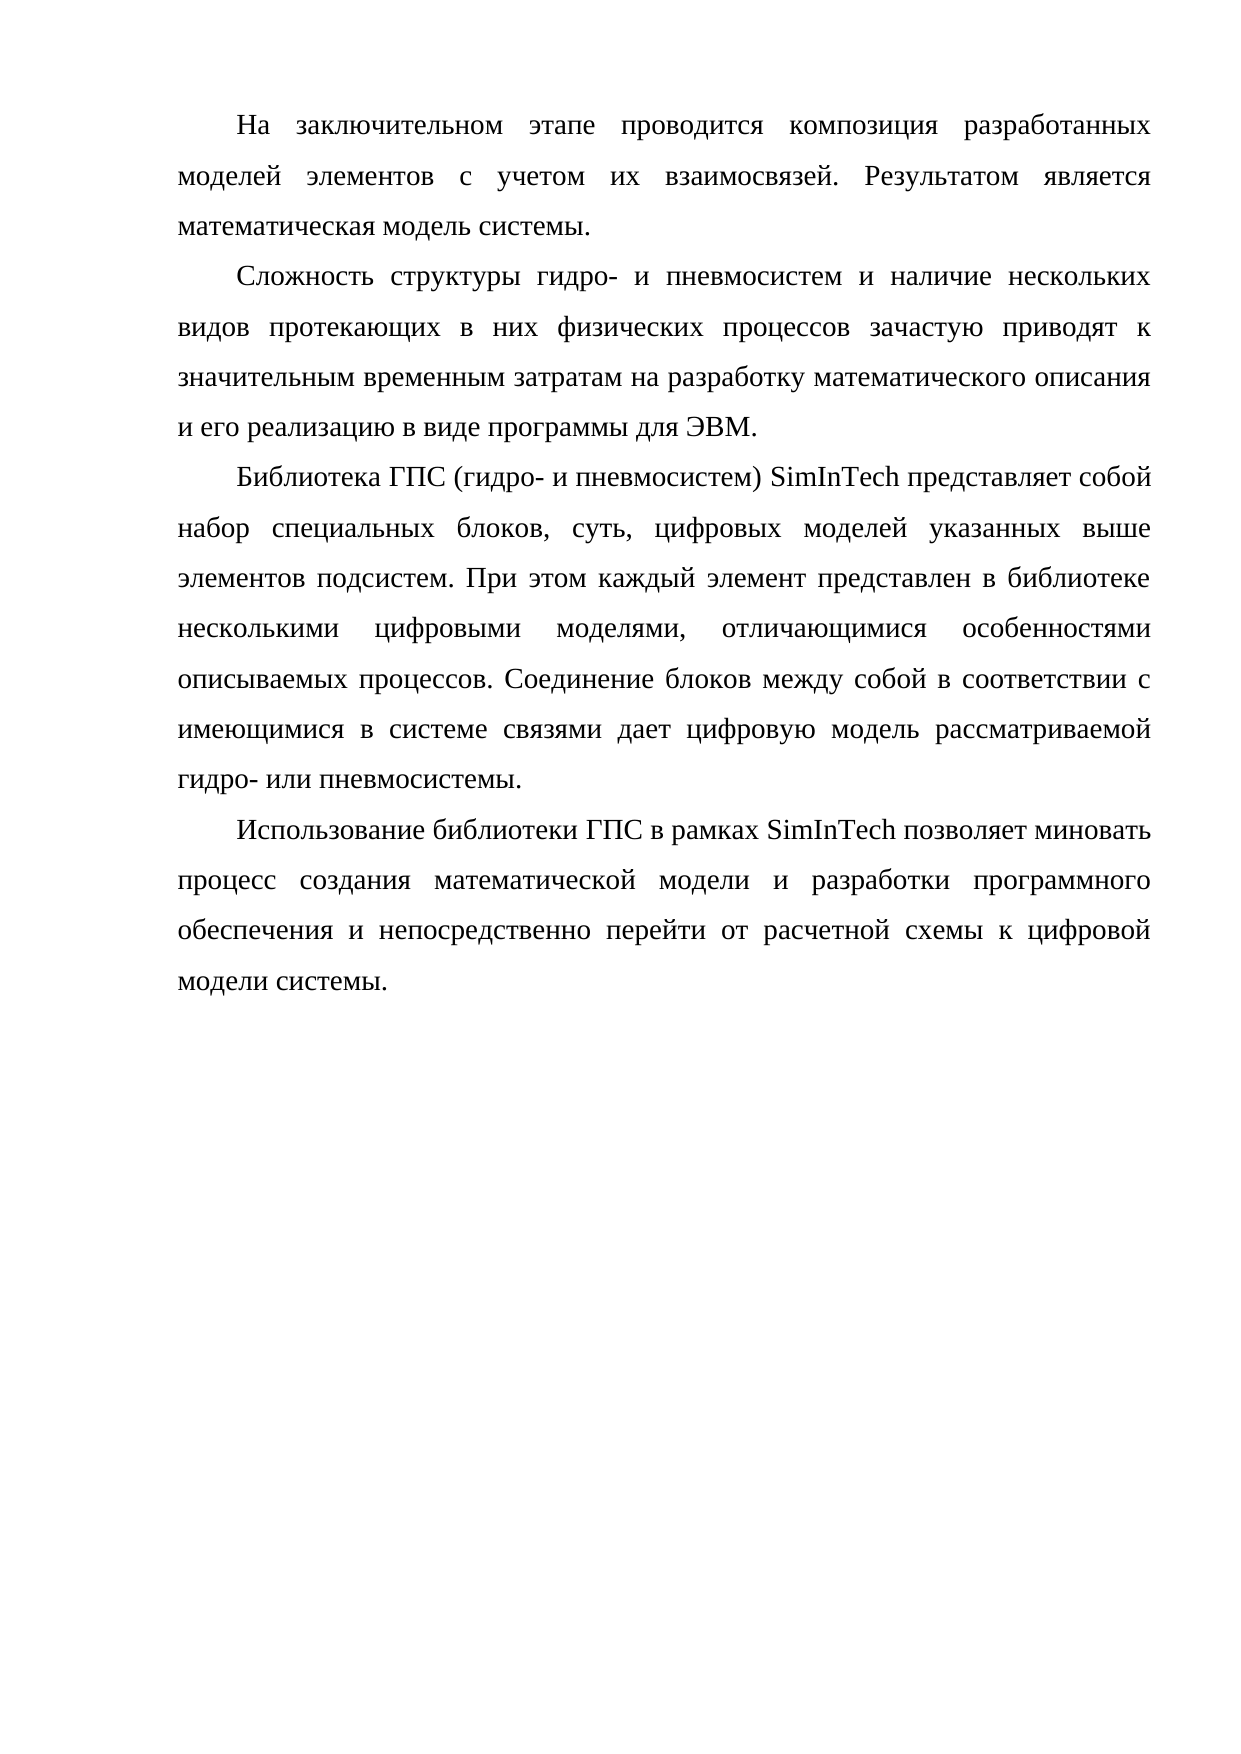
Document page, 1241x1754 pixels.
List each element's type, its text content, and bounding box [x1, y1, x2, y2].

text На заключительном этапе проводится композиция разработанных моделей элементов с учетом их взаимосвязей. Результатом является математическая модель системы. [177, 107, 1152, 242]
text Использование библиотеки ГПС в рамках SimInTech позволяет миновать процесс создания математической модели и разработки программного обеспечения и непосредственно перейти от расчетной схемы к цифровой модели системы. [177, 812, 1152, 996]
text Библиотека ГПС (гидро- и пневмосистем) SimInTech представляет собой набор специальных блоков, суть, цифровых моделей указанных выше элементов подсистем. При этом каждый элемент представлен в библиотеке несколькими цифровыми моделями, отличающимися особенностями описываемых процессов. Соединение блоков между собой в соответствии с имеющимися в системе связями дает цифровую модель рассматриваемой гидро- или пневмосистемы. [177, 459, 1152, 795]
text Сложность структуры гидро- и пневмосистем и наличие нескольких видов протекающих в них физических процессов зачастую приводят к значительным временным затратам на разработку математического описания и его реализацию в виде программы для ЭВМ. [177, 258, 1152, 443]
